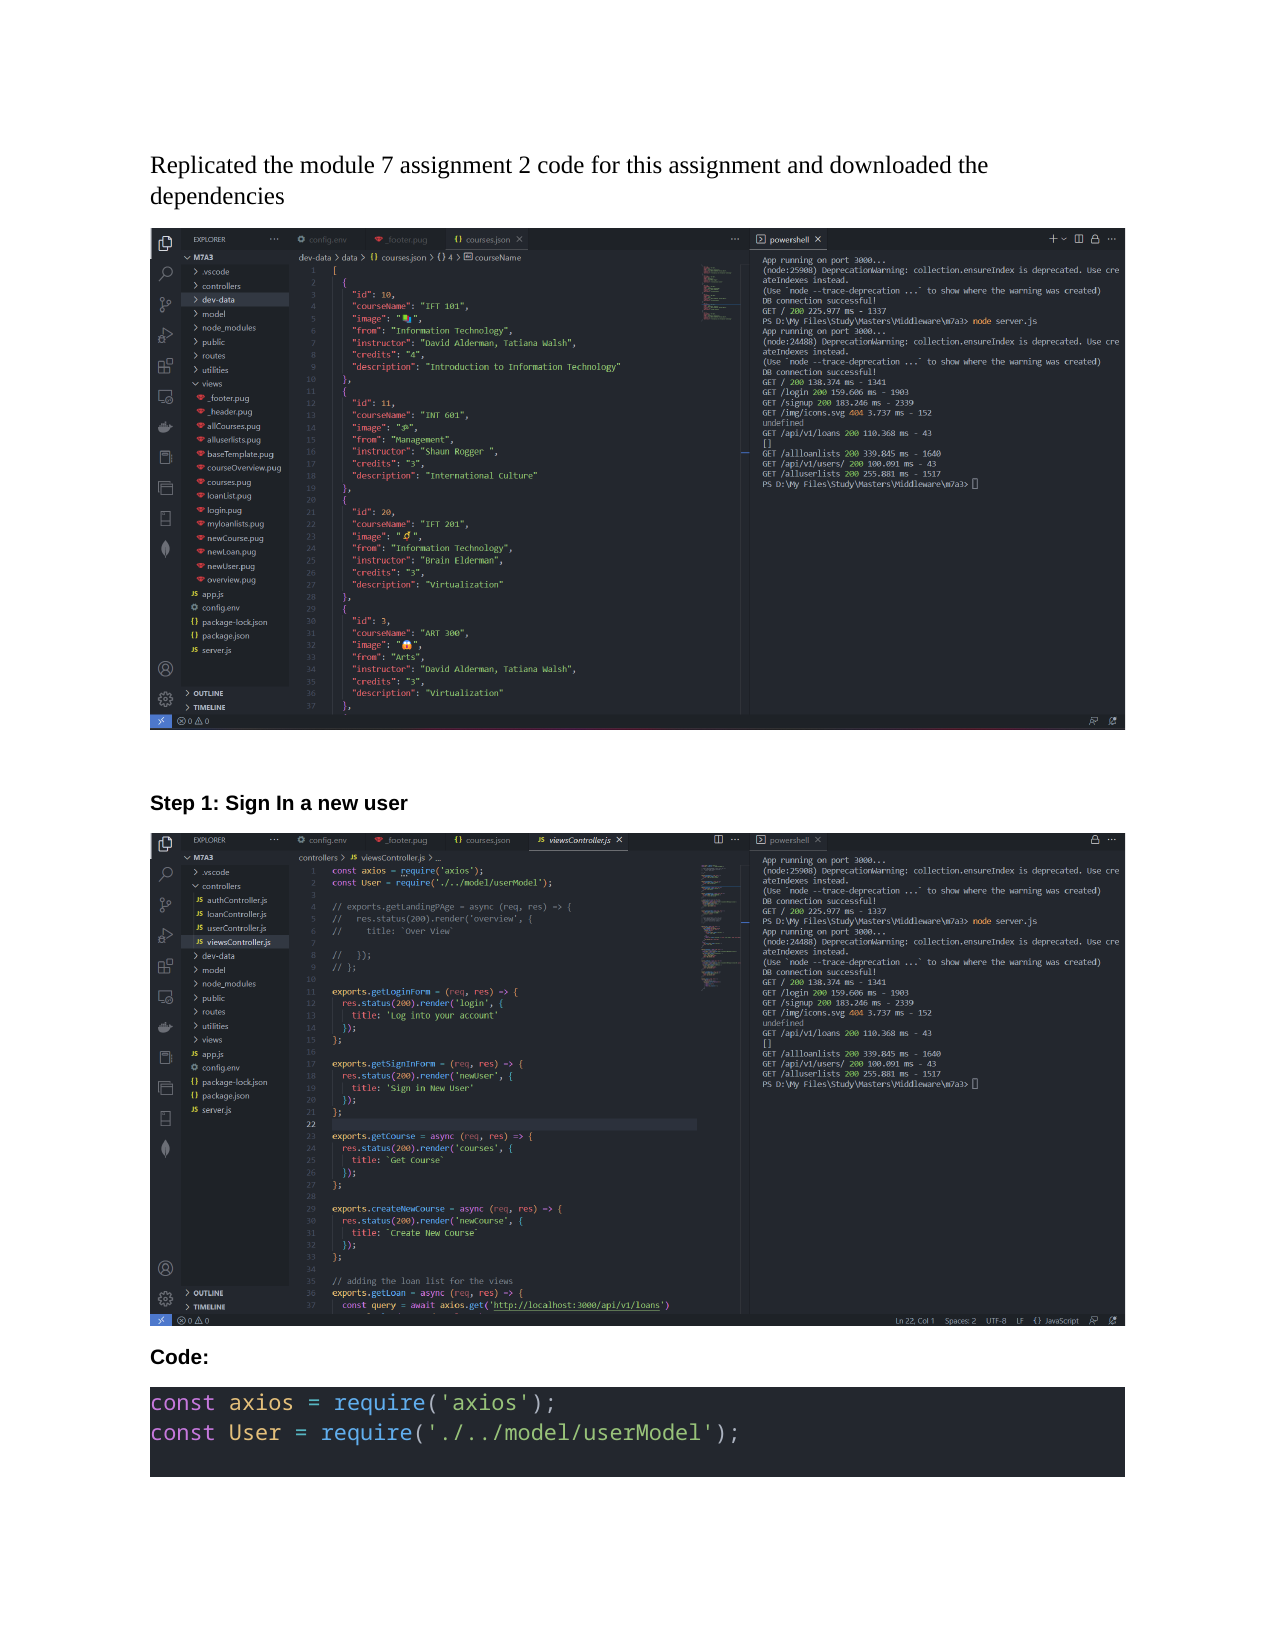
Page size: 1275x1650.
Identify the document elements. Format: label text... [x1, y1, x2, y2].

picture [150, 833, 1125, 1326]
text const User = require('./../model/userModel'); [150, 1417, 1125, 1447]
text const axios = require('axios'); [150, 1387, 1125, 1417]
text Code: [150, 1345, 1125, 1369]
picture [150, 228, 1125, 730]
text Replicated the module 7 assignment 2 code for this assignment and downloaded the dependencies [150, 150, 1125, 210]
text Step 1: Sign In a new user [150, 791, 1125, 815]
